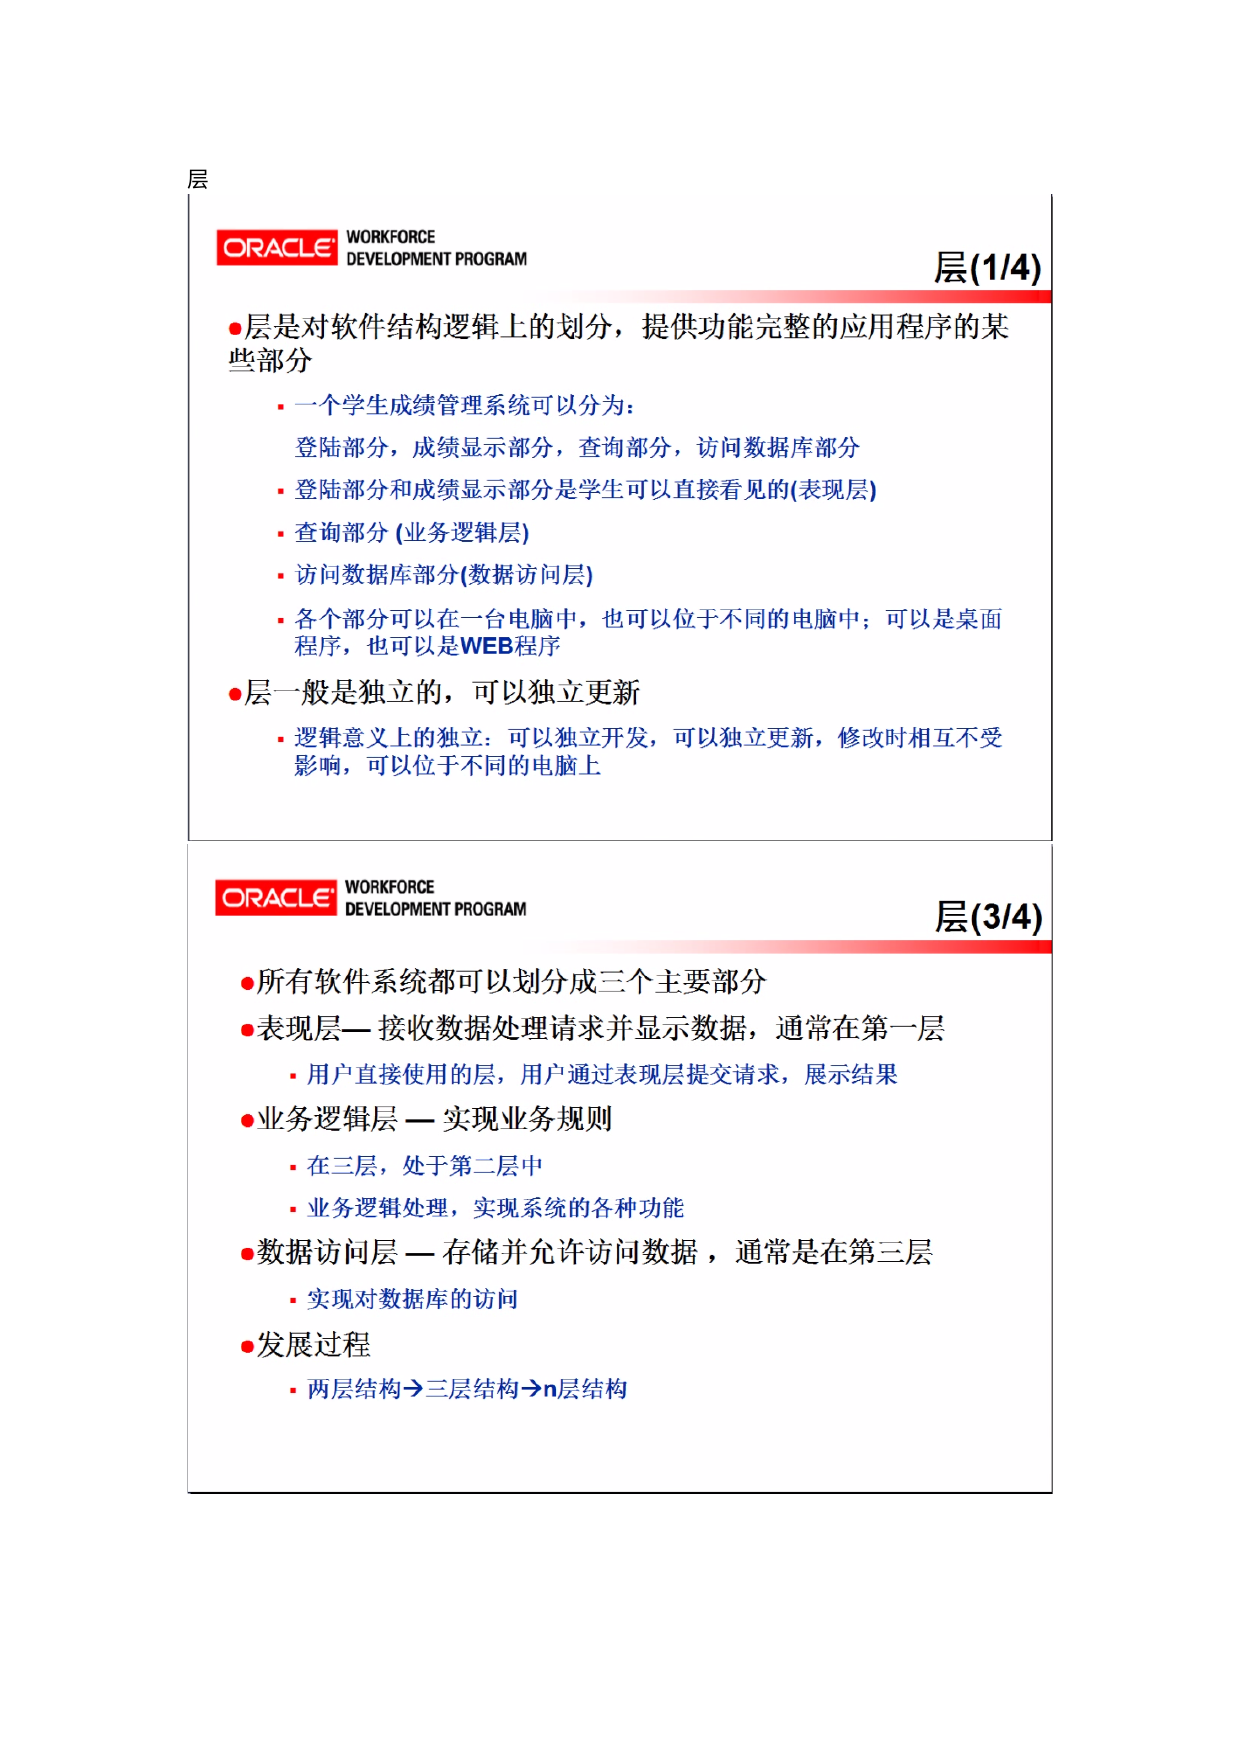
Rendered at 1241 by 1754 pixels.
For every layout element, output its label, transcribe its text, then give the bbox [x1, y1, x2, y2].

picture [187, 194, 1053, 841]
picture [187, 844, 1053, 1494]
text 层 [187, 162, 1053, 194]
